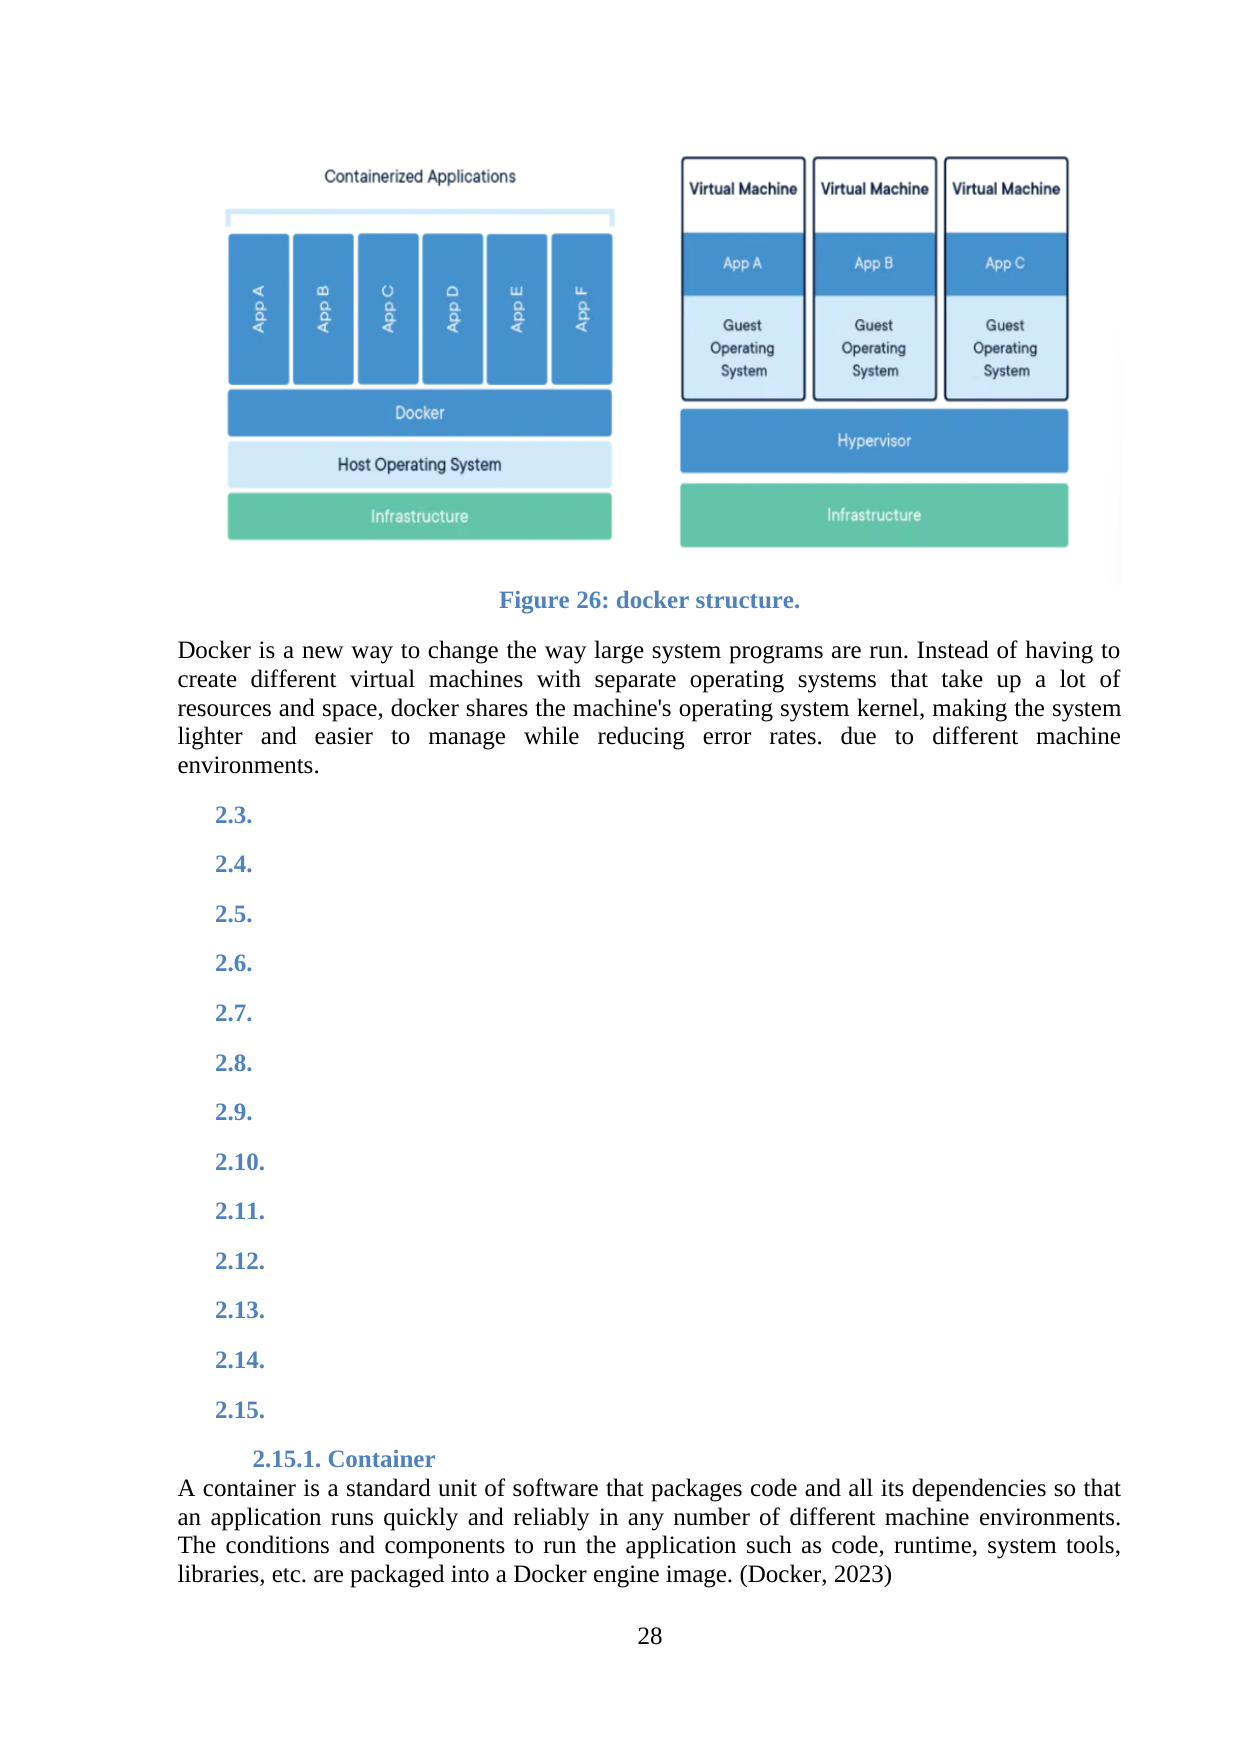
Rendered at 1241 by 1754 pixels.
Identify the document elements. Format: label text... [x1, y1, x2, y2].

text Docker is a new way to change the way large system programs are run. Instead of having to create different virtual machines with separate operating systems that take up a lot of resources and space, docker shares the machine's operating system kernel, making the system lighter and easier to manage while reducing error rates. due to different machine environments. [177, 635, 1122, 779]
picture [177, 147, 1122, 586]
text A container is a standard unit of software that packages code and all its dependencies so that an application runs quickly and reliably in any number of different machine environments. The conditions and components to run the application such as code, runtime, system tools, libraries, etc. are packaged into a Docker engine image. [177, 1473, 1122, 1588]
text Figure 26: docker structure. [177, 586, 1122, 614]
subtitle Container [252, 1444, 1122, 1473]
